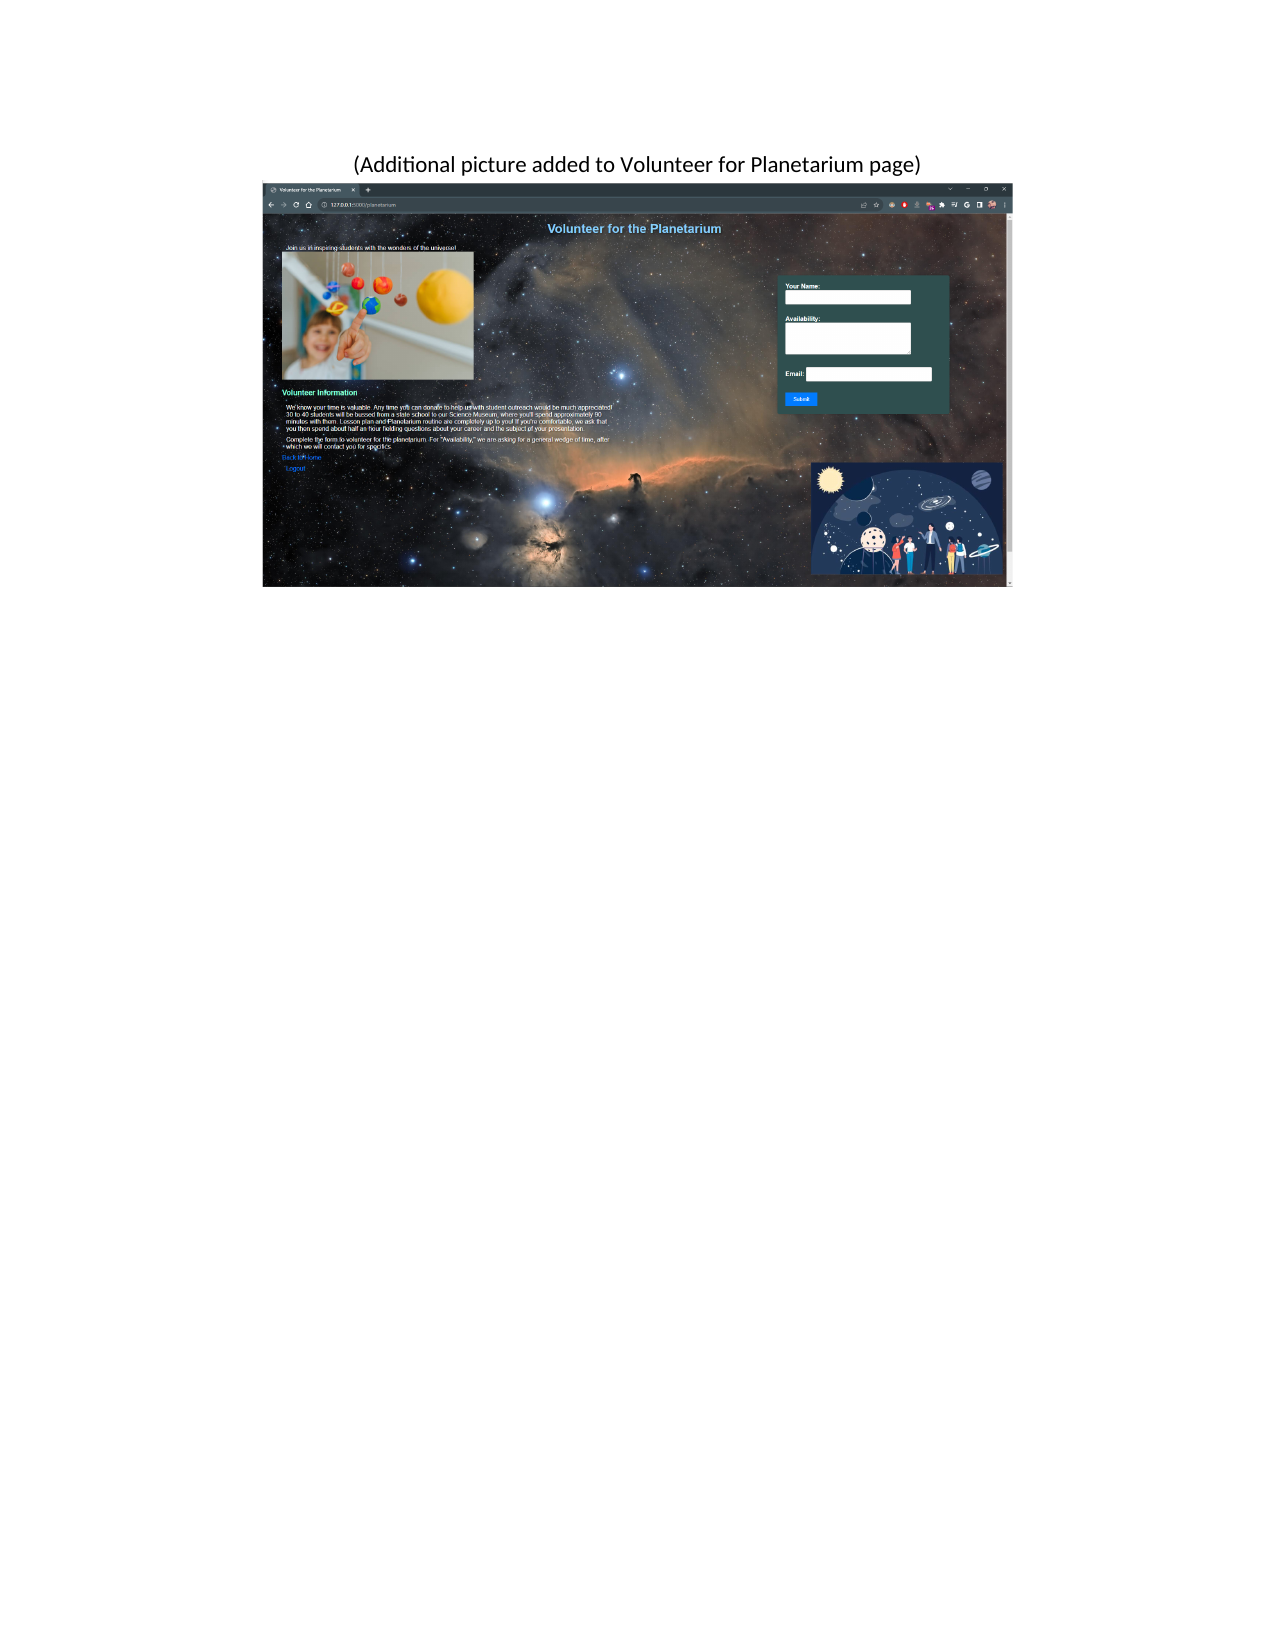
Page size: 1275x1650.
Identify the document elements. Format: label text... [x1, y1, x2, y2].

text (Additional picture added to Volunteer for Planetarium page) [150, 150, 1125, 586]
